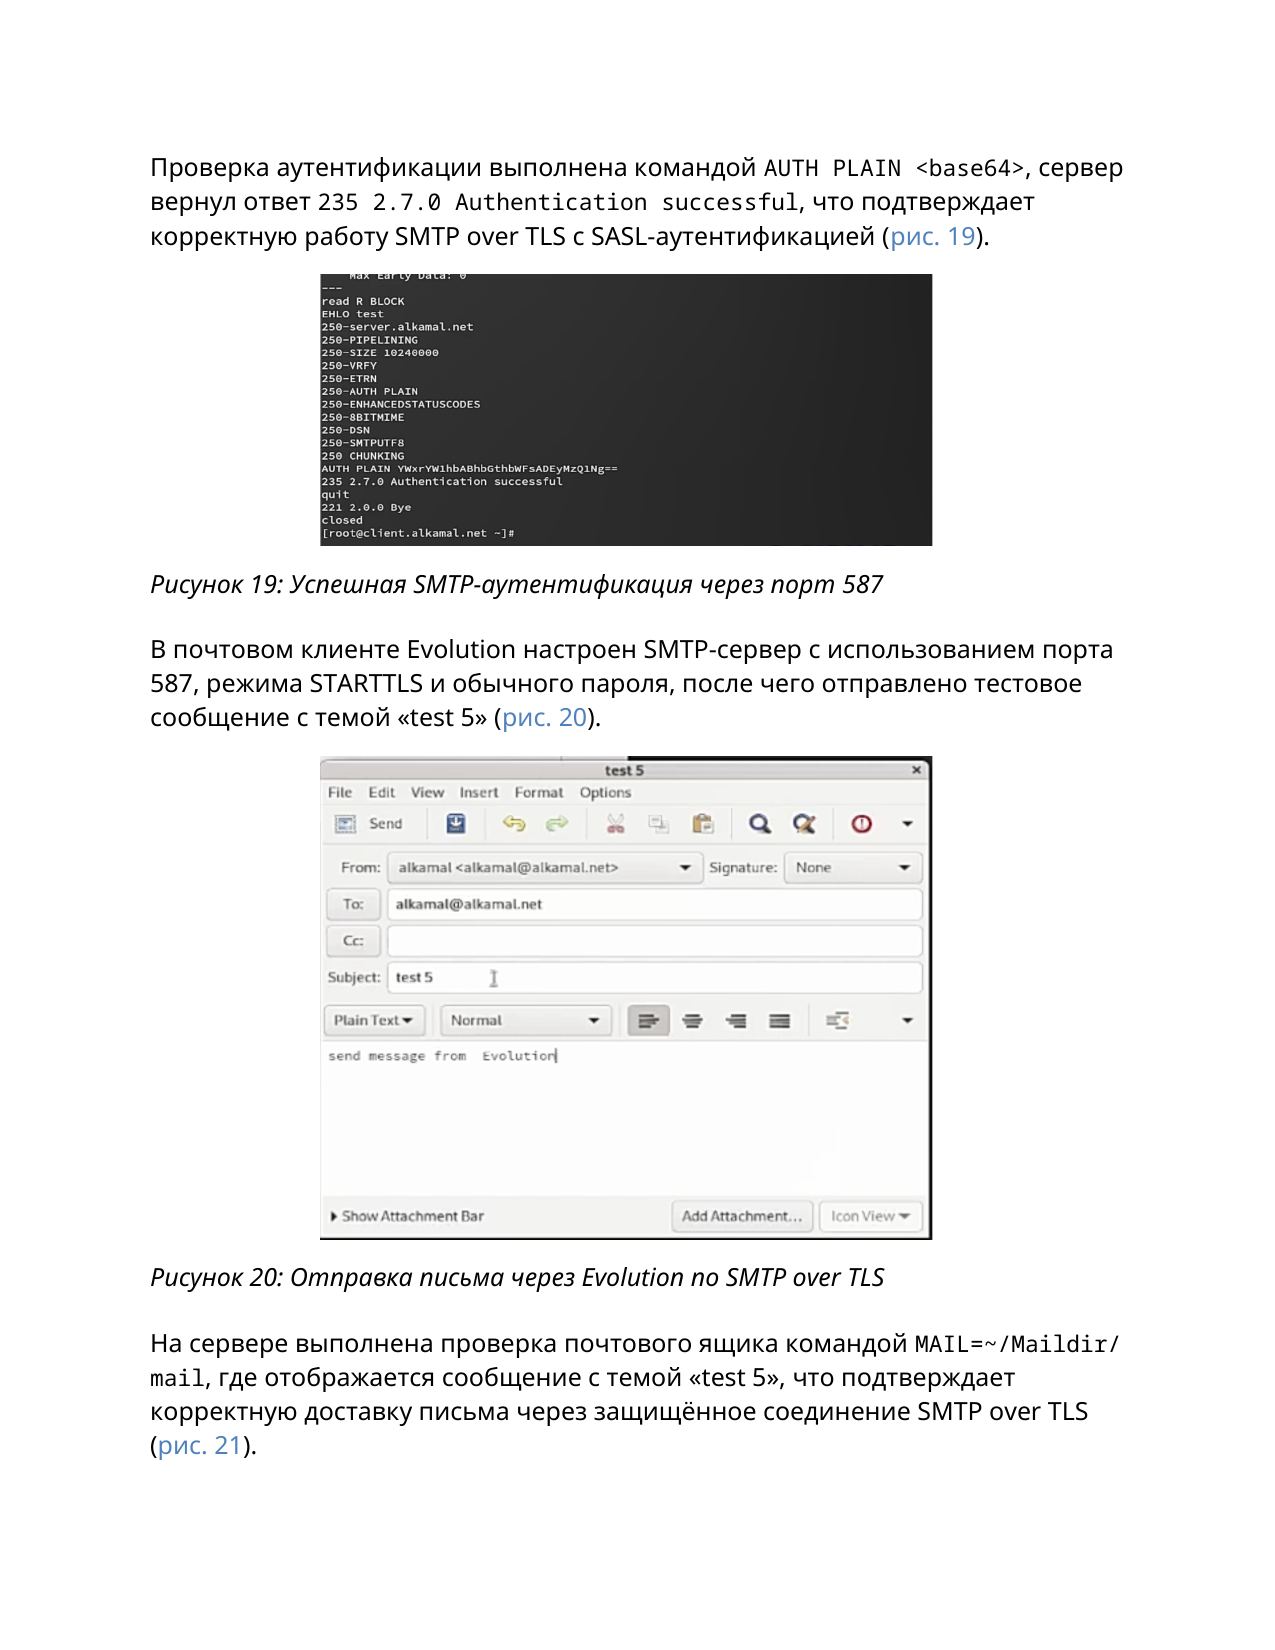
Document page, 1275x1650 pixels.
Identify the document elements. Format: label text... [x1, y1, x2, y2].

text На сервере выполнена проверка почтового ящика командой MAIL=~/Maildir/ mail, где отображается сообщение с темой «test 5», что подтверждает корректную доставку письма через защищённое соединение SMTP over TLS (рис. 21). [150, 1325, 1125, 1462]
picture [320, 274, 933, 546]
table_header Рисунок 19: Успешная SMTP-аутентификация через порт 587 [139, 271, 1114, 613]
text В почтовом клиенте Evolution настроен SMTP-сервер с использованием порта 587, режима STARTTLS и обычного пароля, после чего отправлено тестовое сообщение с темой «test 5» (рис. 20). [150, 632, 1125, 734]
text Проверка аутентификации выполнена командой AUTH PLAIN <base64>, сервер вернул ответ 235 2.7.0 Authentication successful, что подтверждает корректную работу SMTP over TLS с SASL-аутентификацией (рис. 19). [150, 150, 1125, 252]
table_header Рисунок 20: Отправка письма через Evolution по SMTP over TLS [139, 753, 1114, 1307]
picture [320, 756, 933, 1240]
